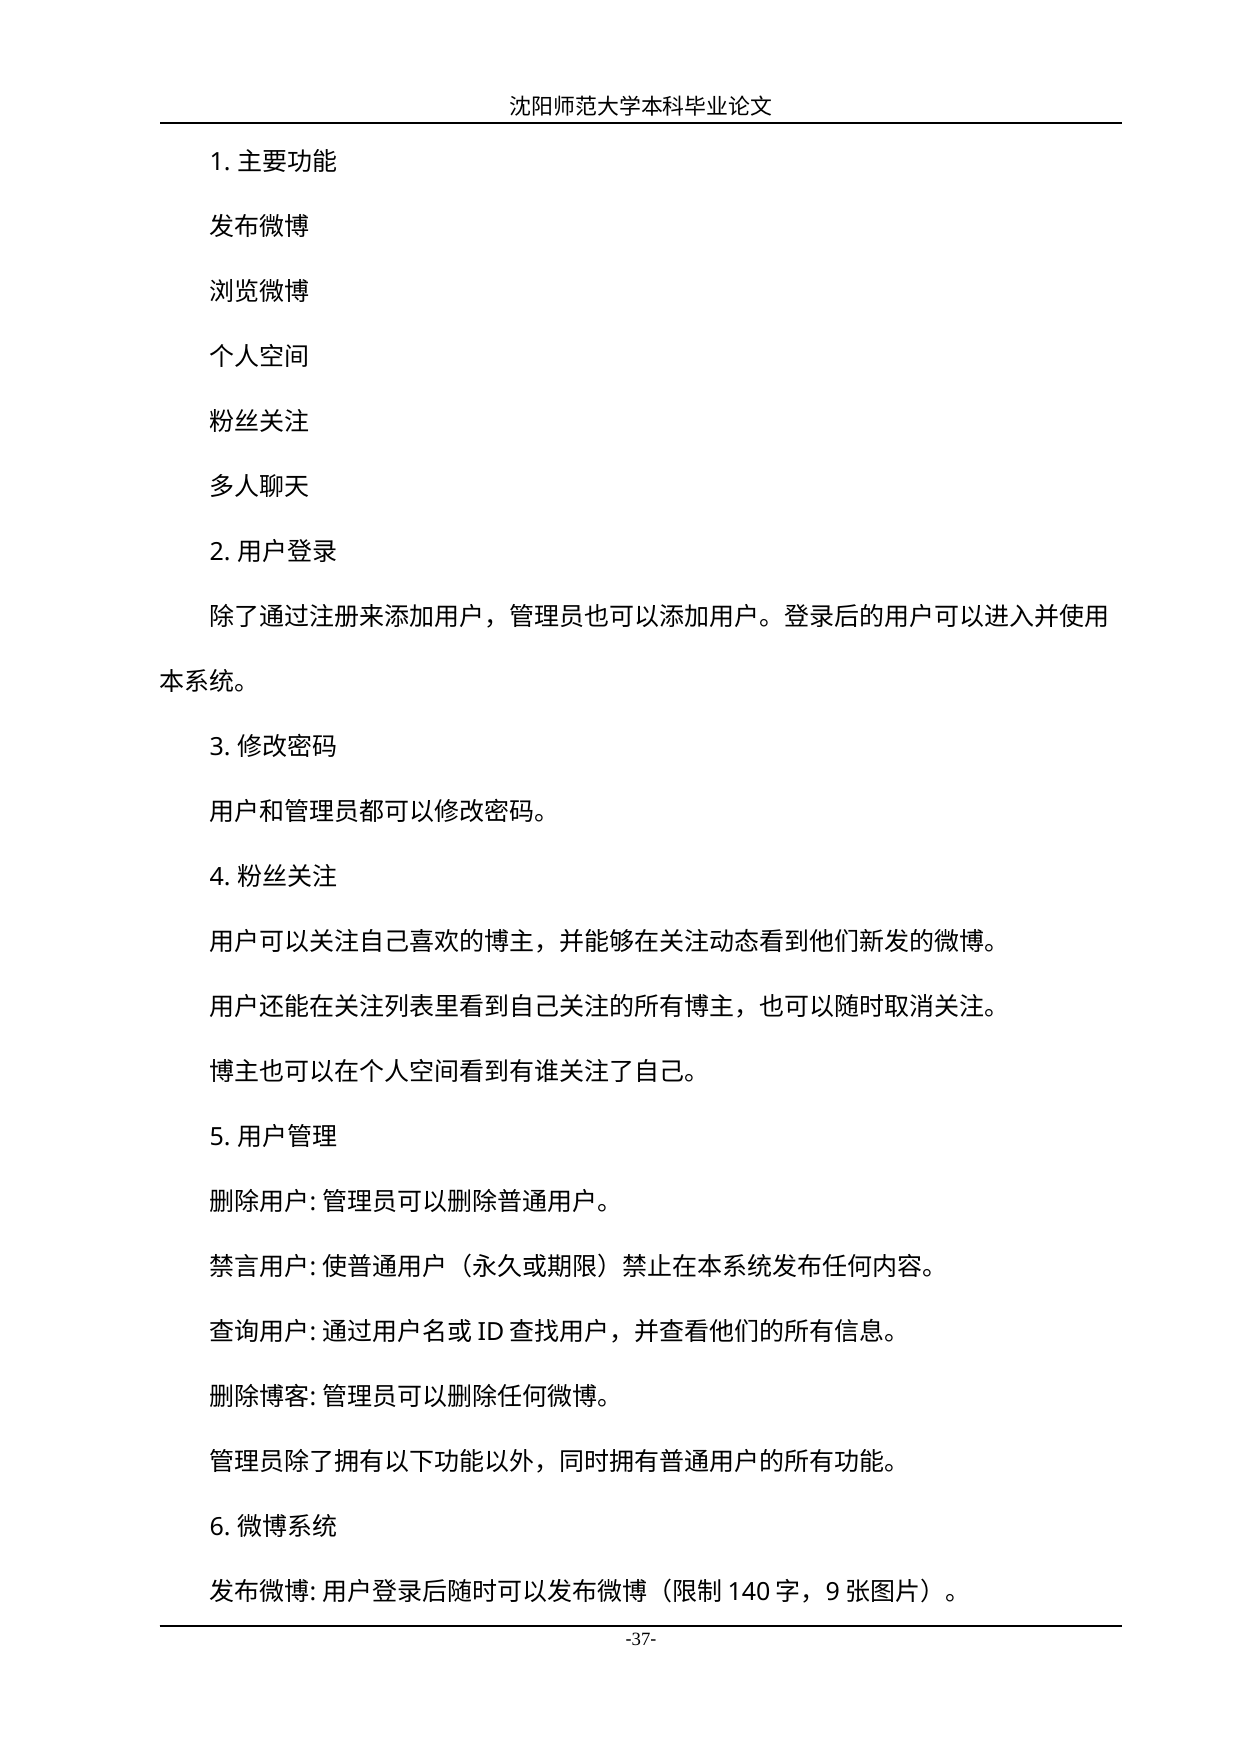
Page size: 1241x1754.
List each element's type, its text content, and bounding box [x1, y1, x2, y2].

text 用户还能在关注列表里看到自己关注的所有博主，也可以随时取消关注。 [159, 972, 1122, 1037]
text 多人聊天 [159, 452, 1122, 517]
text 管理员除了拥有以下功能以外，同时拥有普通用户的所有功能。 [159, 1427, 1122, 1492]
text 用户和管理员都可以修改密码。 [159, 777, 1122, 842]
text 用户可以关注自己喜欢的博主，并能够在关注动态看到他们新发的微博。 [159, 907, 1122, 972]
text 删除博客: 管理员可以删除任何微博。 [159, 1362, 1122, 1427]
text 发布微博: 用户登录后随时可以发布微博（限制140字，9张图片）。 [159, 1557, 1122, 1622]
text 发布微博 [159, 192, 1122, 257]
text 6. 微博系统 [159, 1492, 1122, 1557]
text 浏览微博 [159, 257, 1122, 322]
text 禁言用户: 使普通用户（永久或期限）禁止在本系统发布任何内容。 [159, 1232, 1122, 1297]
text 4. 粉丝关注 [159, 842, 1122, 907]
text 1. 主要功能 [159, 127, 1122, 192]
text 2. 用户登录 [159, 517, 1122, 582]
text 3. 修改密码 [159, 712, 1122, 777]
text 个人空间 [159, 322, 1122, 387]
text 删除用户: 管理员可以删除普通用户。 [159, 1167, 1122, 1232]
text 查询用户: 通过用户名或ID查找用户，并查看他们的所有信息。 [159, 1297, 1122, 1362]
text 除了通过注册来添加用户，管理员也可以添加用户。登录后的用户可以进入并使用本系统。 [159, 582, 1122, 712]
text 5. 用户管理 [159, 1102, 1122, 1167]
text 博主也可以在个人空间看到有谁关注了自己。 [159, 1037, 1122, 1102]
text 粉丝关注 [159, 387, 1122, 452]
